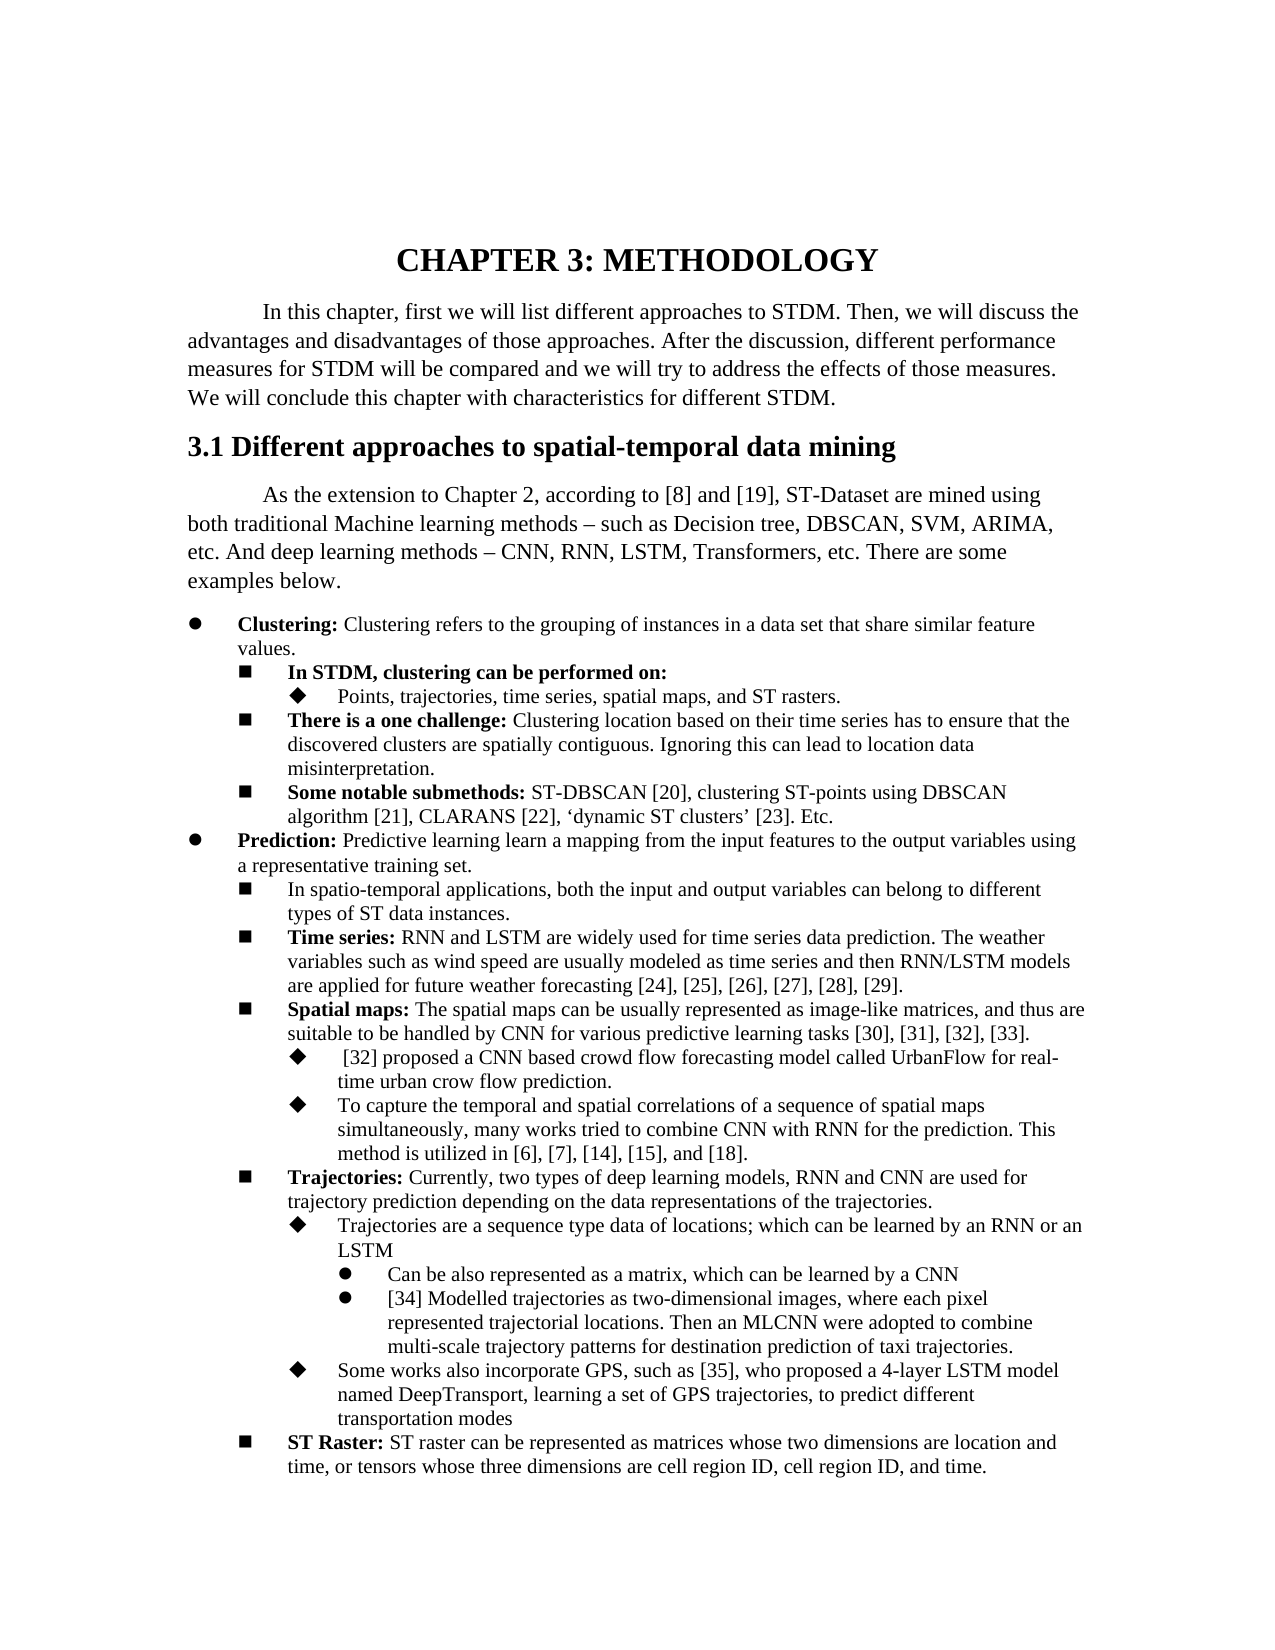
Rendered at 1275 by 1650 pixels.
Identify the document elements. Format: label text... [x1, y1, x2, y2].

list To capture the temporal and spatial correlations of a sequence of spatial maps simultaneously, many works tried to combine CNN with RNN for the prediction. This method is utilized in [6], [7], [14], [15], and [18]. [287, 1093, 1087, 1165]
text 3.1 Different approaches to spatial-temporal data mining [187, 429, 1087, 462]
text As the extension to Chapter 2, according to [8] and [19], ST-Dataset are mined using both traditional Machine learning methods – such as Decision tree, DBSCAN, SVM, ARIMA, etc. And deep learning methods – CNN, RNN, LSTM, Transformers, etc. There are some examples below. [187, 481, 1087, 593]
text CHAPTER 3: METHODOLOGY [187, 240, 1087, 278]
list Prediction: Predictive learning learn a mapping from the input features to the output variables using a representative training set. [187, 828, 1087, 877]
list [32] proposed a CNN based crowd flow forecasting model called UrbanFlow for real-time urban crow flow prediction. [287, 1045, 1087, 1093]
list Can be also represented as a matrix, which can be learned by a CNN [337, 1262, 1087, 1286]
list Spatial maps: The spatial maps can be usually represented as image-like matrices, and thus are suitable to be handled by CNN for various predictive learning tasks [30], [31], [32], [33]. [237, 997, 1087, 1045]
list Trajectories are a sequence type data of locations; which can be learned by an RNN or an LSTM [287, 1213, 1087, 1262]
list [34] Modelled trajectories as two-dimensional images, where each pixel represented trajectorial locations. Then an MLCNN were adopted to combine multi-scale trajectory patterns for destination prediction of taxi trajectories. [337, 1286, 1087, 1358]
list In STDM, clustering can be performed on: [237, 660, 1087, 684]
list Some notable submethods: ST-DBSCAN [20], clustering ST-points using DBSCAN algorithm [21], CLARANS [22], ‘dynamic ST clusters’ [23]. Etc. [237, 780, 1087, 828]
list Time series: RNN and LSTM are widely used for time series data prediction. The weather variables such as wind speed are usually modeled as time series and then RNN/LSTM models are applied for future weather forecasting [24], [25], [26], [27], [28], [29]. [237, 925, 1087, 997]
list Some works also incorporate GPS, such as [35], who proposed a 4-layer LSTM model named DeepTransport, learning a set of GPS trajectories, to predict different transportation modes [287, 1358, 1087, 1430]
list Clustering: Clustering refers to the grouping of instances in a data set that share similar feature values. [187, 612, 1087, 660]
list Points, trajectories, time series, spatial maps, and ST rasters. [287, 684, 1087, 708]
list There is a one challenge: Clustering location based on their time series has to ensure that the discovered clusters are spatially contiguous. Ignoring this can lead to location data misinterpretation. [237, 708, 1087, 780]
text In this chapter, first we will list different approaches to STDM. Then, we will discuss the advantages and disadvantages of those approaches. After the discussion, different performance measures for STDM will be compared and we will try to address the effects of those measures. We will conclude this chapter with characteristics for different STDM. [187, 298, 1087, 410]
list In spatio-temporal applications, both the input and output variables can belong to different types of ST data instances. [237, 877, 1087, 925]
list Trajectories: Currently, two types of deep learning models, RNN and CNN are used for trajectory prediction depending on the data representations of the trajectories. [237, 1165, 1087, 1213]
list ST Raster: ST raster can be represented as matrices whose two dimensions are location and time, or tensors whose three dimensions are cell region ID, cell region ID, and time. [237, 1430, 1087, 1478]
